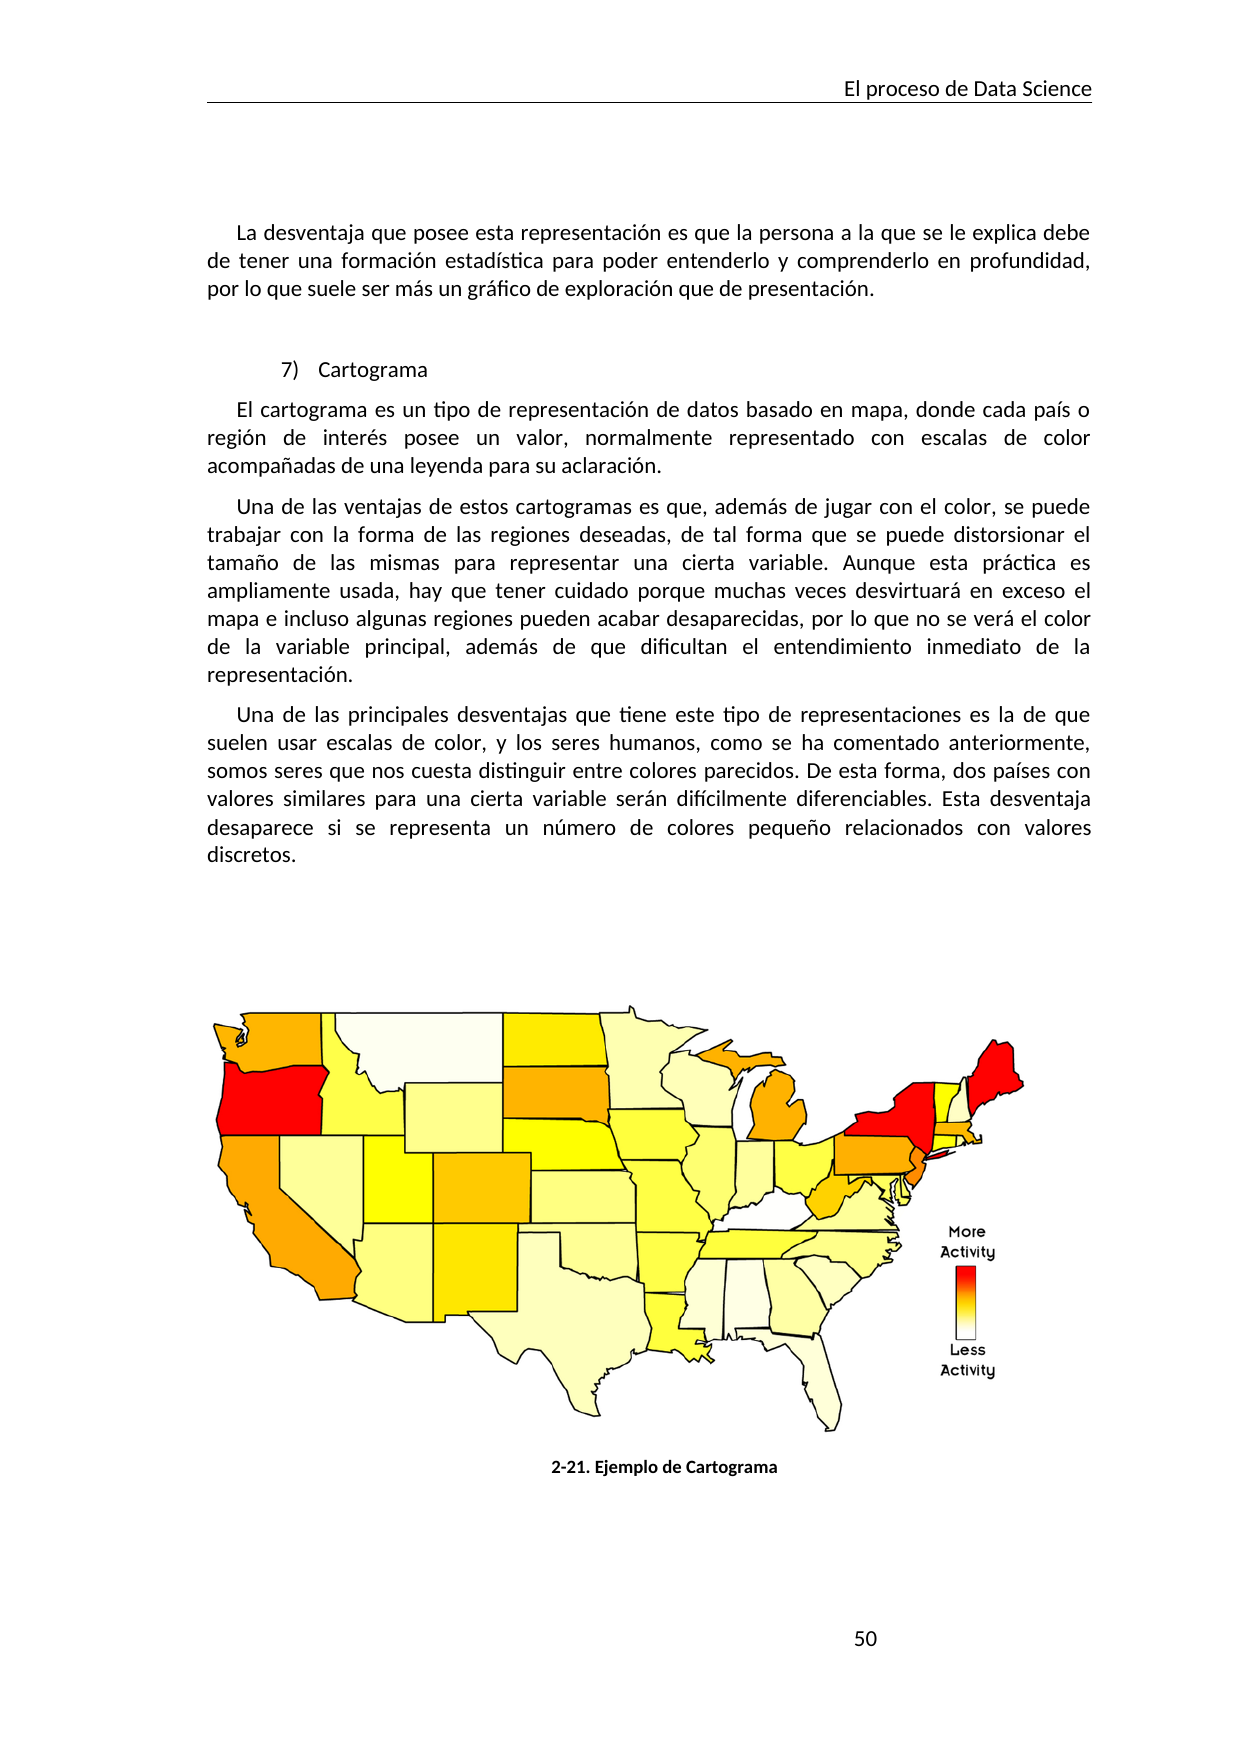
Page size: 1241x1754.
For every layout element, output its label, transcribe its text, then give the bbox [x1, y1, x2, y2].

text La desventaja que posee esta representación es que la persona a la que se le explica debe de tener una formación estadística para poder entenderlo y comprenderlo en profundidad, por lo que suele ser más un gráfico de exploración que de presentación. [207, 218, 1092, 302]
picture [209, 1002, 1028, 1437]
text Una de las ventajas de estos cartogramas es que, además de jugar con el color, se puede trabajar con la forma de las regiones deseadas, de tal forma que se puede distorsionar el tamaño de las mismas para representar una cierta variable. Aunque esta práctica es ampliamente usada, hay que tener cuidado porque muchas veces desvirtuará en exceso el mapa e incluso algunas regiones pueden acabar desaparecidas, por lo que no se verá el color de la variable principal, además de que dificultan el entendimiento inmediato de la representación. [207, 492, 1092, 688]
text Una de las principales desventajas que tiene este tipo de representaciones es la de que suelen usar escalas de color, y los seres humanos, como se ha comentado anteriormente, somos seres que nos cuesta distinguir entre colores parecidos. De esta forma, dos países con valores similares para una cierta variable serán difícilmente diferenciables. Esta desventaja desaparece si se representa un número de colores pequeño relacionados con valores discretos. [207, 701, 1092, 869]
list Cartograma [281, 355, 1092, 383]
text El cartograma es un tipo de representación de datos basado en mapa, donde cada país o región de interés posee un valor, normalmente representado con escalas de color acompañadas de una leyenda para su aclaración. [207, 395, 1092, 479]
